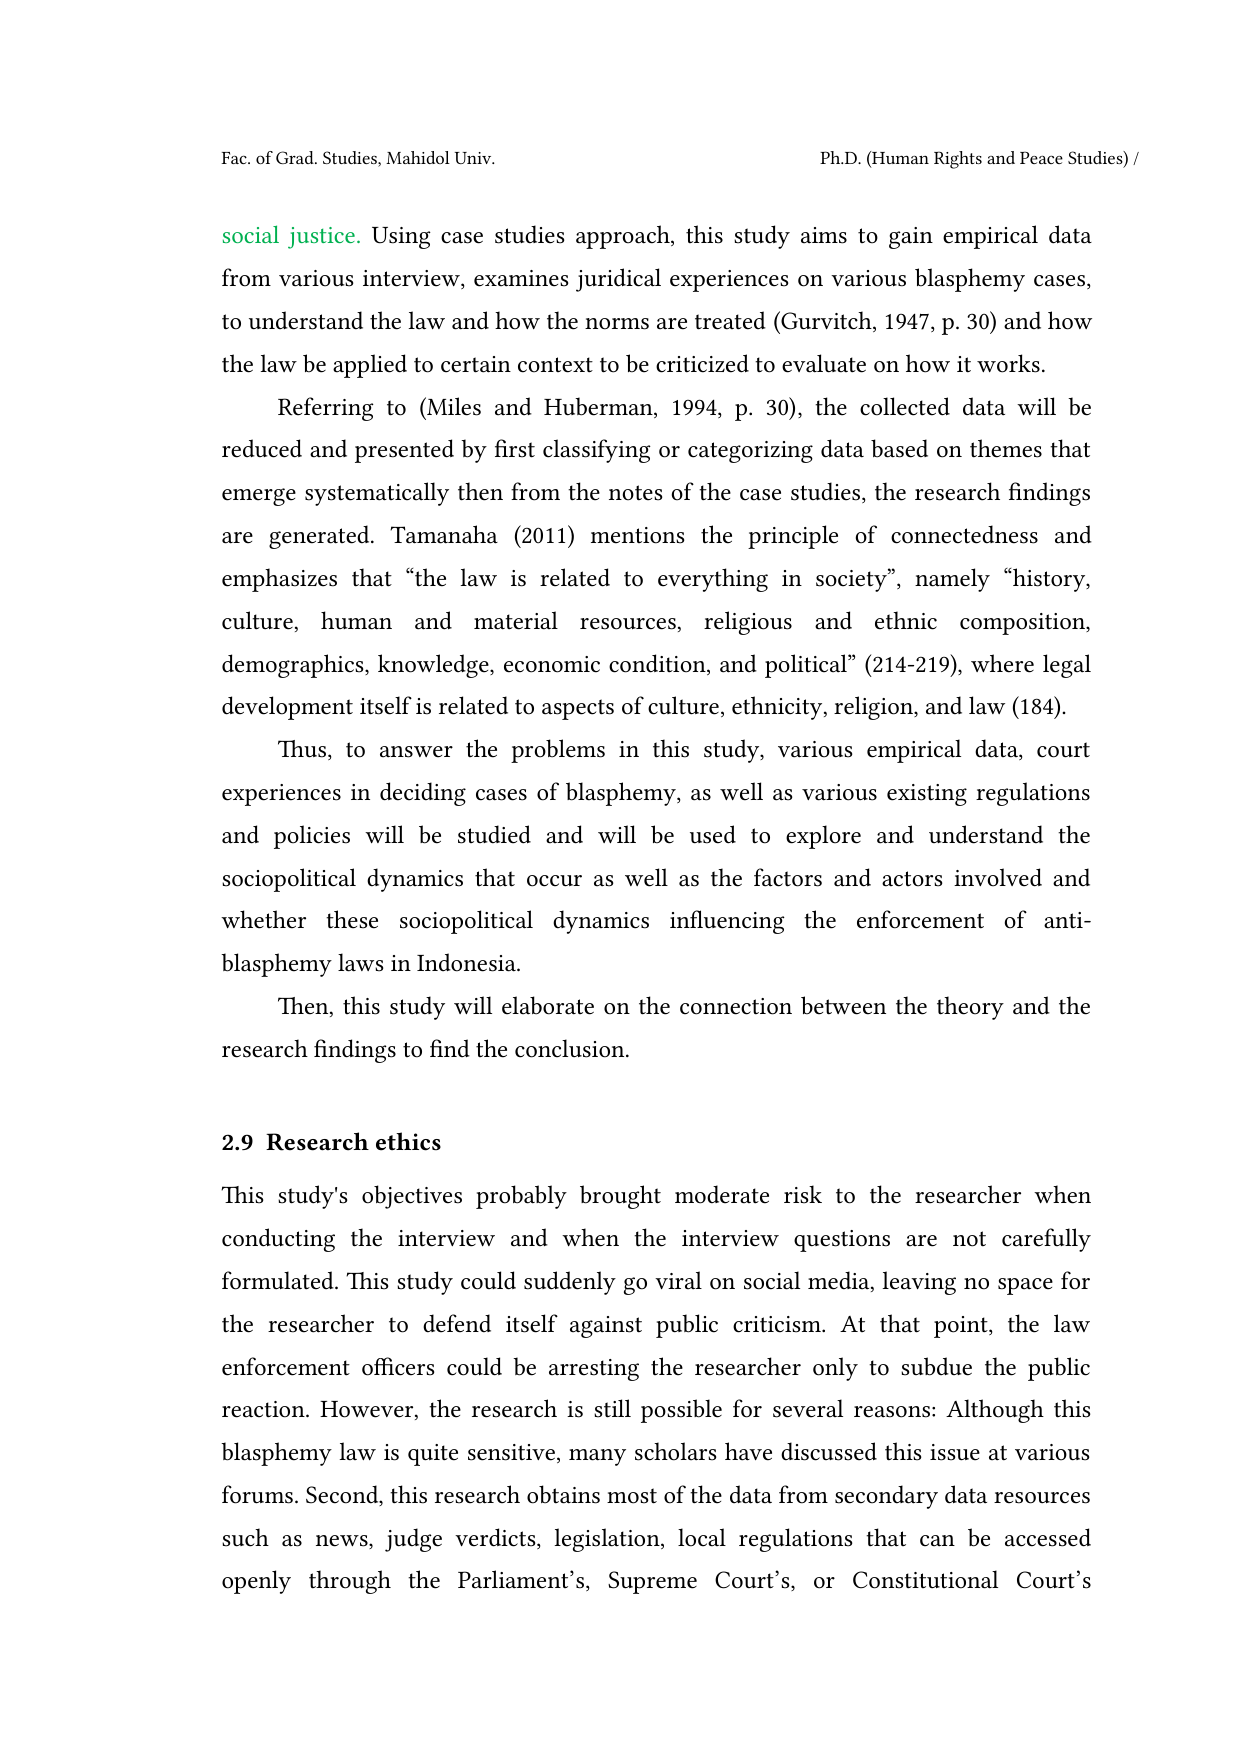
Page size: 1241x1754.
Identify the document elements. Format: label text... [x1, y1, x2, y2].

text Then, this study will elaborate on the connection between the theory and the research findings to find the conclusion. [221, 992, 1092, 1063]
text Referring to (Miles and Huberman, 1994, p. 30), the collected data will be reduced and presented by first classifying or categorizing data based on themes that emerge systematically then from the notes of the case studies, the research findings are generated. Tamanaha (2011) mentions the principle of connectedness and emphasizes that “the law is related to everything in society”, namely “history, culture, human and material resources, religious and ethnic composition, demographics, knowledge, economic condition, and political” (214-219), where legal development itself is related to aspects of culture, ethnicity, religion, and law (184). [221, 393, 1092, 721]
text Thus, to answer the problems in this study, various empirical data, court experiences in deciding cases of blasphemy, as well as various existing regulations and policies will be studied and will be used to explore and understand the sociopolitical dynamics that occur as well as the factors and actors involved and whether these sociopolitical dynamics influencing the enforcement of anti-blasphemy laws in Indonesia. [221, 735, 1092, 978]
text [221, 1181, 1092, 1595]
subtitle Research ethics [221, 1128, 1092, 1156]
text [221, 221, 1092, 378]
